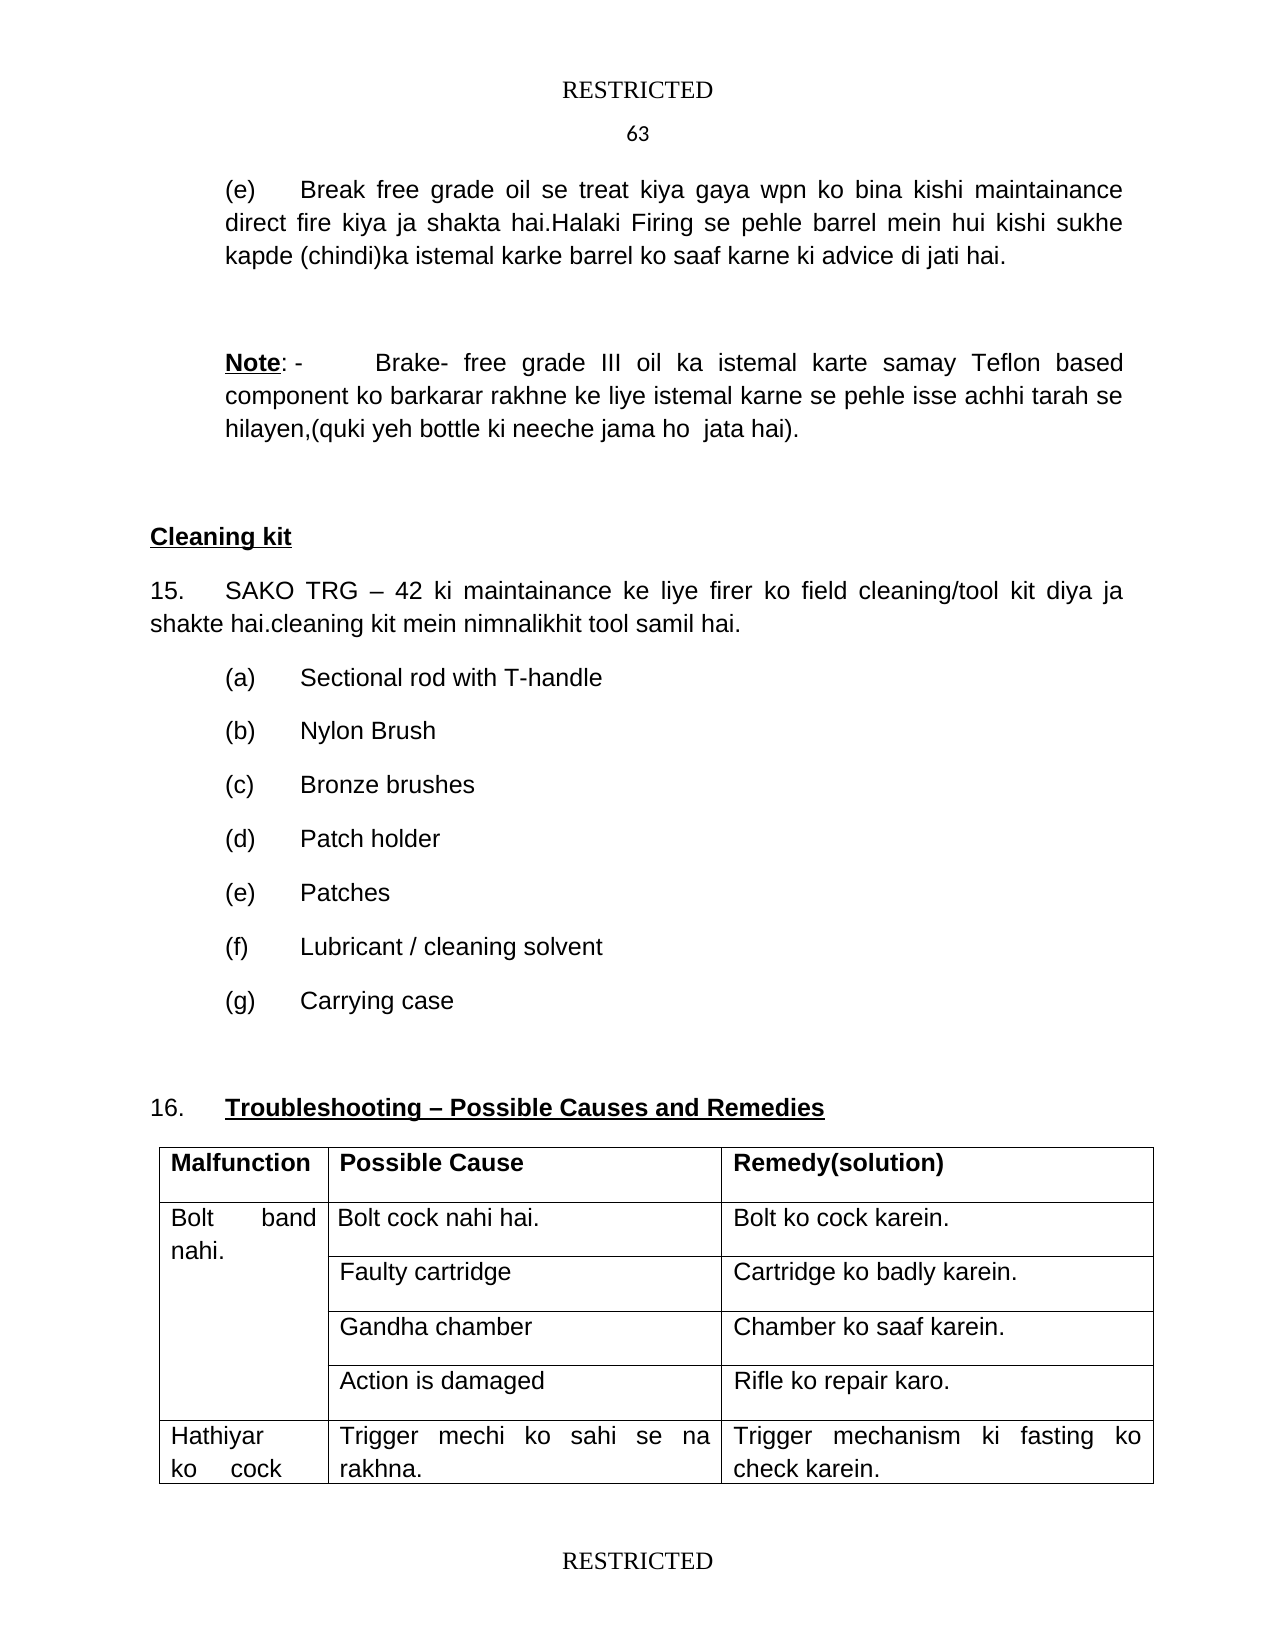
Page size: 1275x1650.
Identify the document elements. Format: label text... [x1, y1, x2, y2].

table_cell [160, 1421, 328, 1482]
table_cell Action is damaged [329, 1366, 721, 1419]
text (c) Bronze brushes [225, 770, 1125, 799]
text (e) Patches [225, 878, 1125, 907]
text (g) Carrying case [225, 986, 1125, 1014]
text 15. SAKO TRG – 42 ki maintainance ke liye firer ko field cleaning/tool kit diya ja shakte hai.cleaning kit mein nimnalikhit tool samil hai. [150, 576, 1125, 637]
table_cell Bolt band nahi. [160, 1203, 328, 1419]
table_cell Faulty cartridge [329, 1257, 721, 1311]
text 16. Troubleshooting – Possible Causes and Remedies [150, 1093, 1125, 1122]
table_cell Cartridge ko badly karein. [722, 1257, 1153, 1311]
text (a) Sectional rod with T-handle [225, 662, 1125, 691]
text (f) Lubricant / cleaning solvent [225, 932, 1125, 961]
table_cell Rifle ko repair karo. [722, 1366, 1153, 1419]
table_header Malfunction [160, 1148, 328, 1202]
table_header Remedy(solution) [722, 1148, 1153, 1202]
text (e) Break free grade oil se treat kiya gaya wpn ko bina kishi maintainance direct fire kiya ja shakta hai.Halaki Firing se pehle barrel mein hui kishi sukhe kapde (chindi)ka istemal karke barrel ko saaf karne ki advice di jati hai. [225, 175, 1125, 270]
table_cell Gandha chamber [329, 1312, 721, 1365]
text Cleaning kit [150, 522, 1125, 551]
text (b) Nylon Brush [225, 716, 1125, 745]
table_cell Bolt ko cock karein. [722, 1203, 1153, 1256]
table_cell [329, 1421, 721, 1482]
table_cell Chamber ko saaf karein. [722, 1312, 1153, 1365]
table_header Possible Cause [329, 1148, 721, 1202]
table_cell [722, 1421, 1153, 1482]
text Note: - Brake- free grade III oil ka istemal karte samay Teflon based component ko barkarar rakhne ke liye istemal karne se pehle isse achhi tarah se hilayen,(quki yeh bottle ki neeche jama ho jata hai). [225, 348, 1125, 443]
table_cell Bolt cock nahi hai. [329, 1203, 721, 1256]
text (d) Patch holder [225, 824, 1125, 853]
